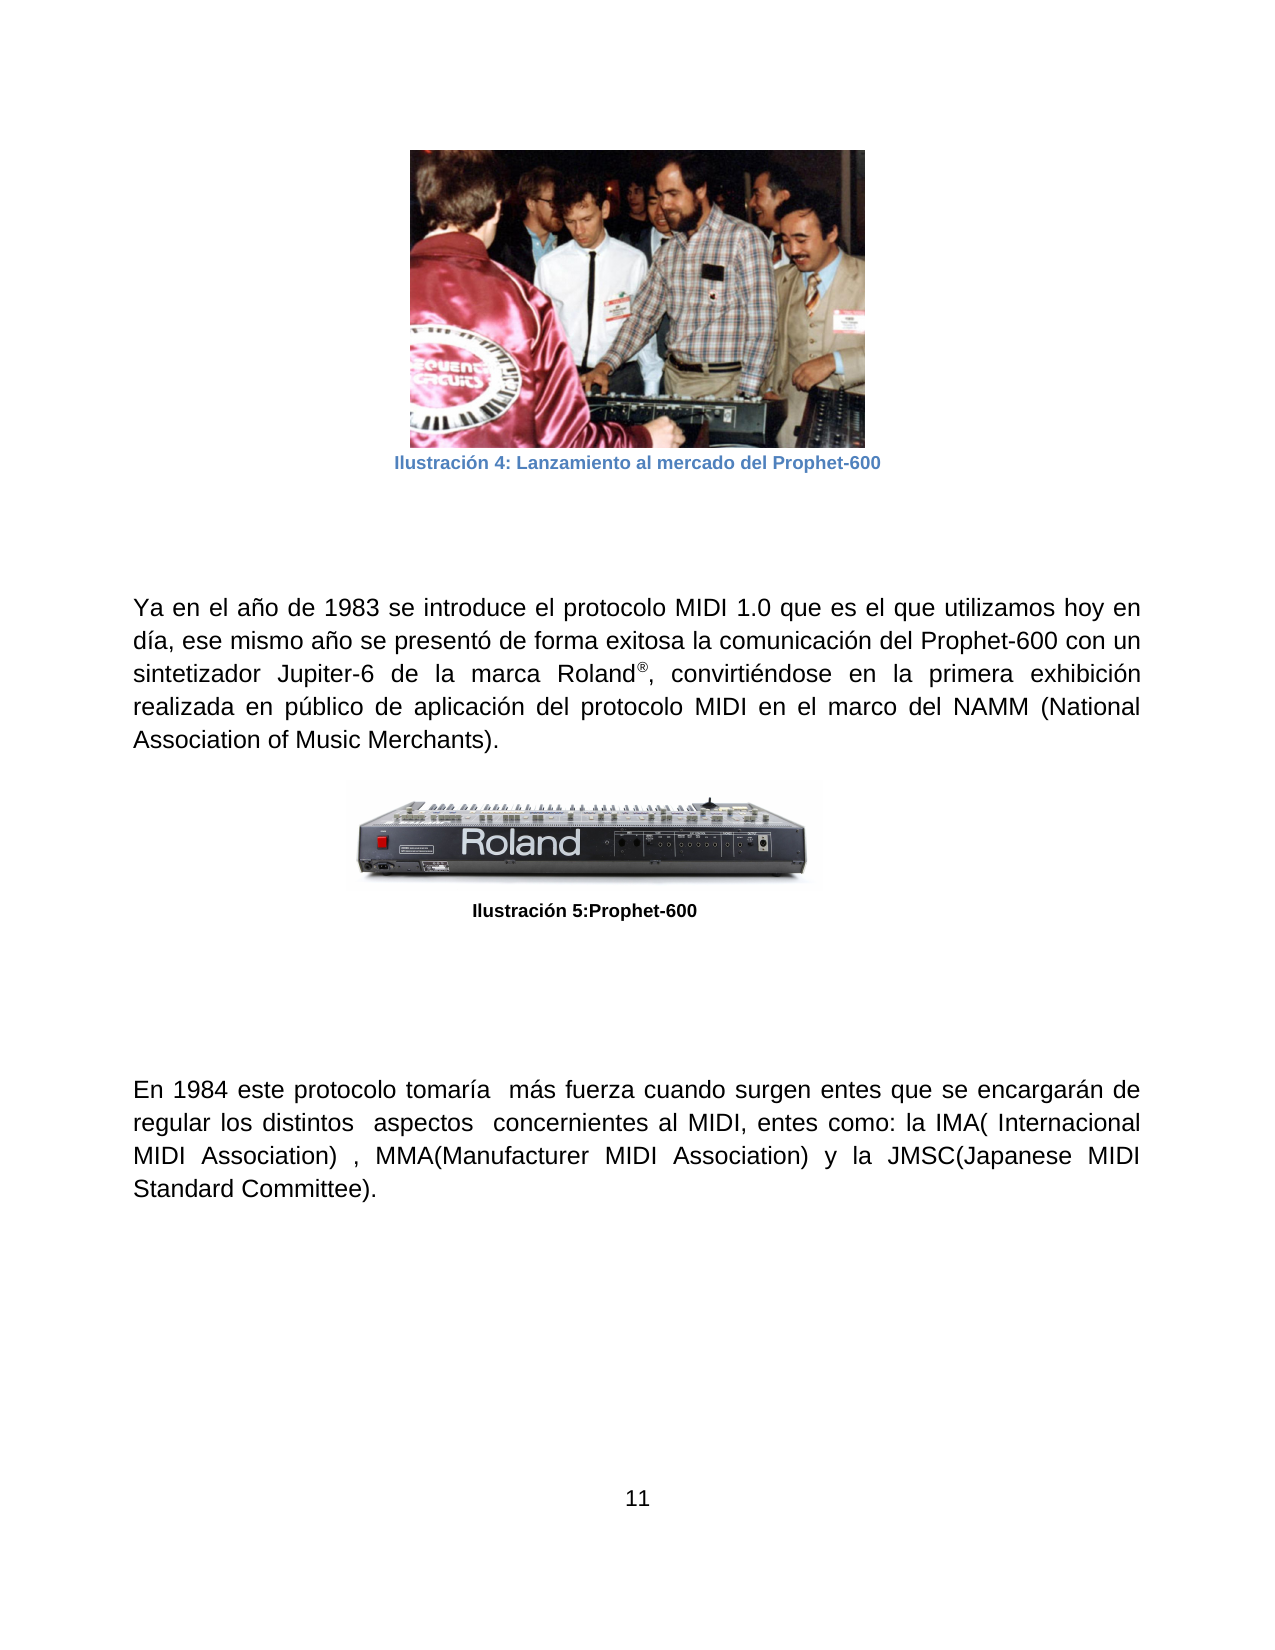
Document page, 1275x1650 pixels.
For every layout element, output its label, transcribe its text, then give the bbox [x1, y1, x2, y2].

picture [345, 780, 824, 891]
text En 1984 este protocolo tomaría más fuerza cuando surgen entes que se encargarán de regular los distintos aspectos concernientes al MIDI, entes como: la IMA( Internacional MIDI Association) , MMA(Manufacturer MIDI Association) y la JMSC(Japanese MIDI Standard Committee). [133, 1074, 1142, 1202]
text Ilustración 4: Lanzamiento al mercado del Prophet-600 [133, 451, 1142, 473]
text Ya en el año de 1983 se introduce el protocolo MIDI 1.0 que es el que utilizamos hoy en día, ese mismo año se presentó de forma exitosa la comunicación del Prophet-600 con un sintetizador Jupiter-6 de la marca Roland®, convirtiéndose en la primera exhibición realizada en público de aplicación del protocolo MIDI en el marco del NAMM (National Association of Music Merchants). [133, 593, 1142, 754]
picture [410, 150, 865, 448]
